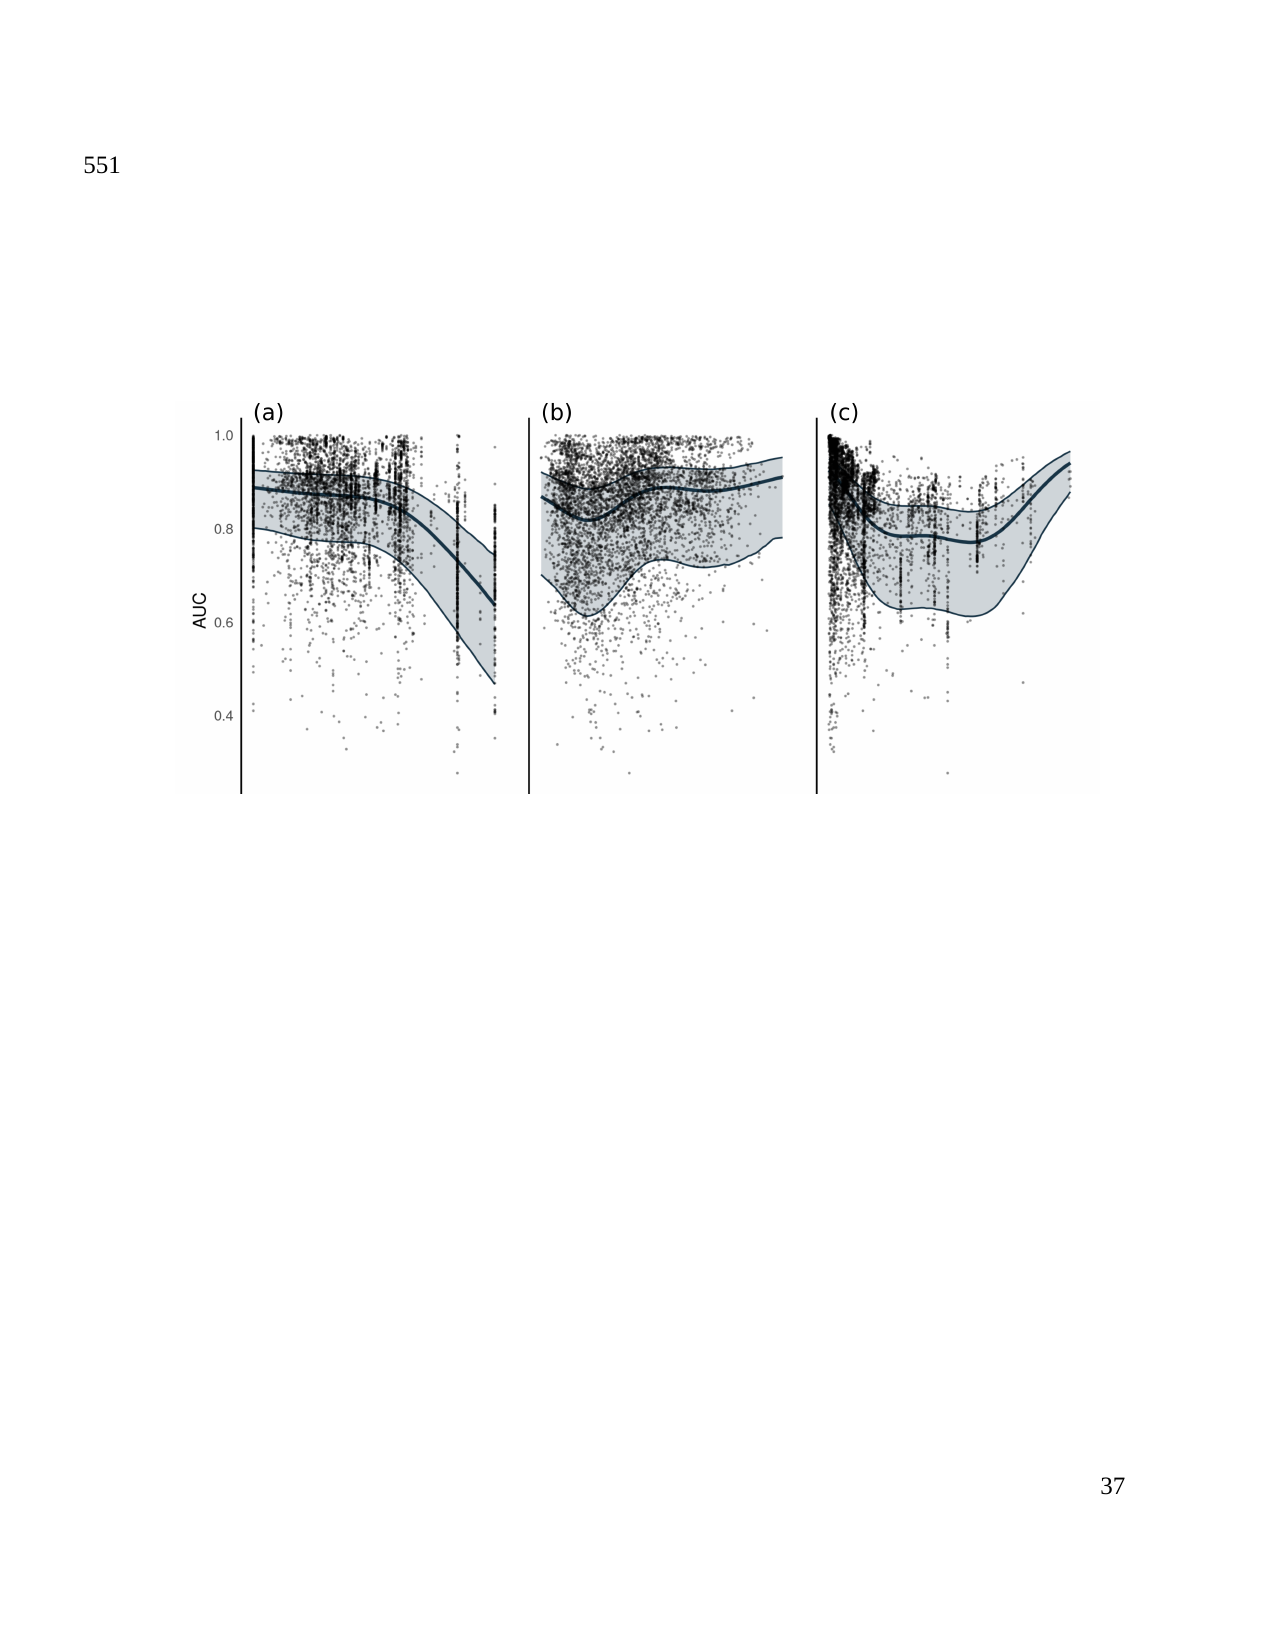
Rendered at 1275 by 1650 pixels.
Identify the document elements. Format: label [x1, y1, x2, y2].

picture [175, 401, 1100, 794]
